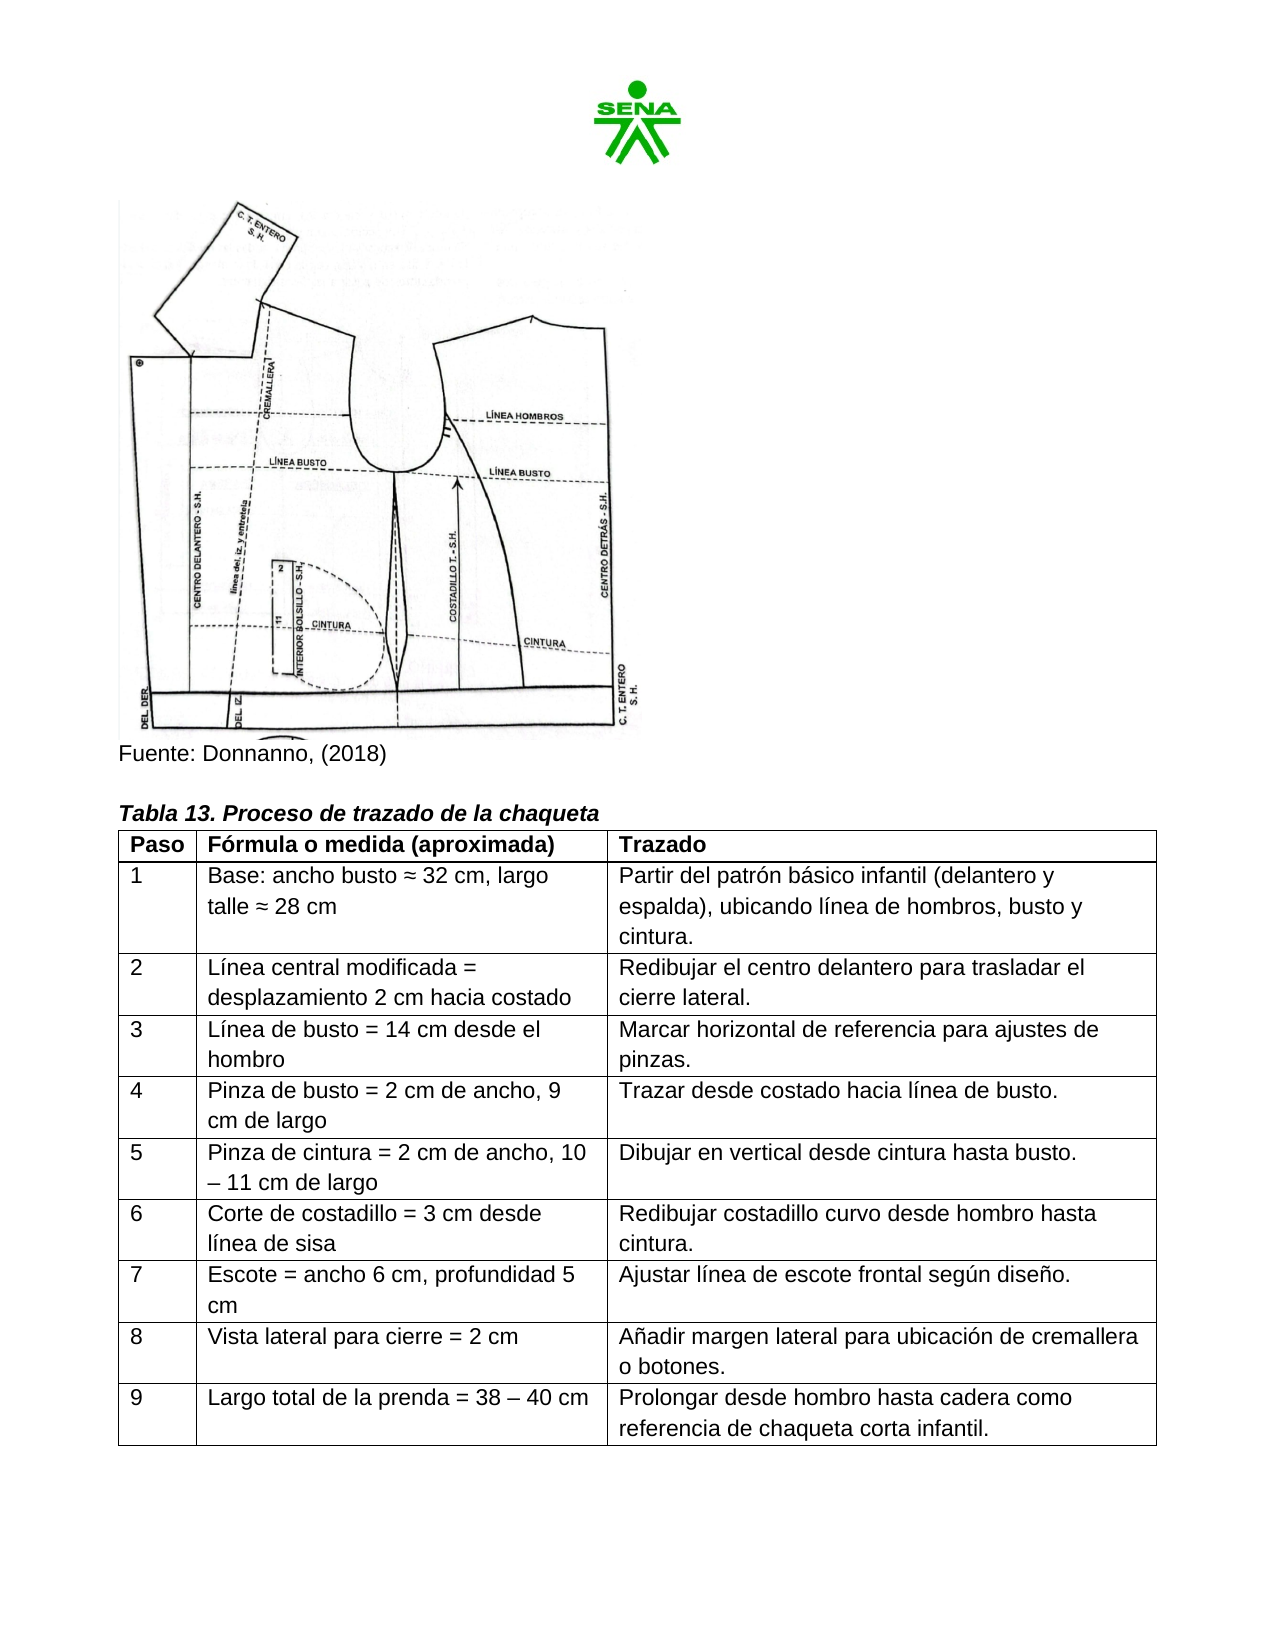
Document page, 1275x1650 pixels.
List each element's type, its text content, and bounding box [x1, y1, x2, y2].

table_cell Marcar horizontal de referencia para ajustes de pinzas. [608, 1016, 1156, 1076]
table_cell 6 [119, 1200, 196, 1260]
table_cell Escote = ancho 6 cm, profundidad 5 cm [197, 1261, 607, 1322]
table_cell 7 [119, 1261, 196, 1322]
table_cell Prolongar desde hombro hasta cadera como referencia de chaqueta corta infantil. [608, 1384, 1156, 1445]
table_cell Corte de costadillo = 3 cm desde línea de sisa [197, 1200, 607, 1260]
table_cell Vista lateral para cierre = 2 cm [197, 1323, 607, 1383]
table_cell Redibujar el centro delantero para trasladar el cierre lateral. [608, 954, 1156, 1014]
table_header Paso [119, 831, 196, 861]
table_cell Partir del patrón básico infantil (delantero y espalda), ubicando línea de hombros, busto y cintura. [608, 863, 1156, 953]
table_cell Largo total de la prenda = 38 – 40 cm [197, 1384, 607, 1445]
text Fuente: Donnanno, (2018) [118, 739, 1157, 766]
table_cell 5 [119, 1139, 196, 1199]
picture [588, 75, 687, 172]
table_cell Pinza de cintura = 2 cm de ancho, 10 – 11 cm de largo [197, 1139, 607, 1199]
table_cell Línea de busto = 14 cm desde el hombro [197, 1016, 607, 1076]
picture [119, 200, 642, 740]
table_cell 9 [119, 1384, 196, 1445]
table_header Trazado [608, 831, 1156, 861]
table_cell 1 [119, 863, 196, 953]
table_cell Dibujar en vertical desde cintura hasta busto. [608, 1139, 1156, 1199]
table_cell Redibujar costadillo curvo desde hombro hasta cintura. [608, 1200, 1156, 1260]
text Tabla 13. Proceso de trazado de la chaqueta [118, 800, 1157, 826]
table_cell 3 [119, 1016, 196, 1076]
table_cell 2 [119, 954, 196, 1014]
table_header Fórmula o medida (aproximada) [197, 831, 607, 861]
table_cell 4 [119, 1077, 196, 1137]
table_cell Añadir margen lateral para ubicación de cremallera o botones. [608, 1323, 1156, 1383]
table_cell Base: ancho busto ≈ 32 cm, largo talle ≈ 28 cm [197, 863, 607, 953]
table_cell Trazar desde costado hacia línea de busto. [608, 1077, 1156, 1137]
table_cell Línea central modificada = desplazamiento 2 cm hacia costado [197, 954, 607, 1014]
table_cell Pinza de busto = 2 cm de ancho, 9 cm de largo [197, 1077, 607, 1137]
table_cell Ajustar línea de escote frontal según diseño. [608, 1261, 1156, 1322]
table_cell 8 [119, 1323, 196, 1383]
